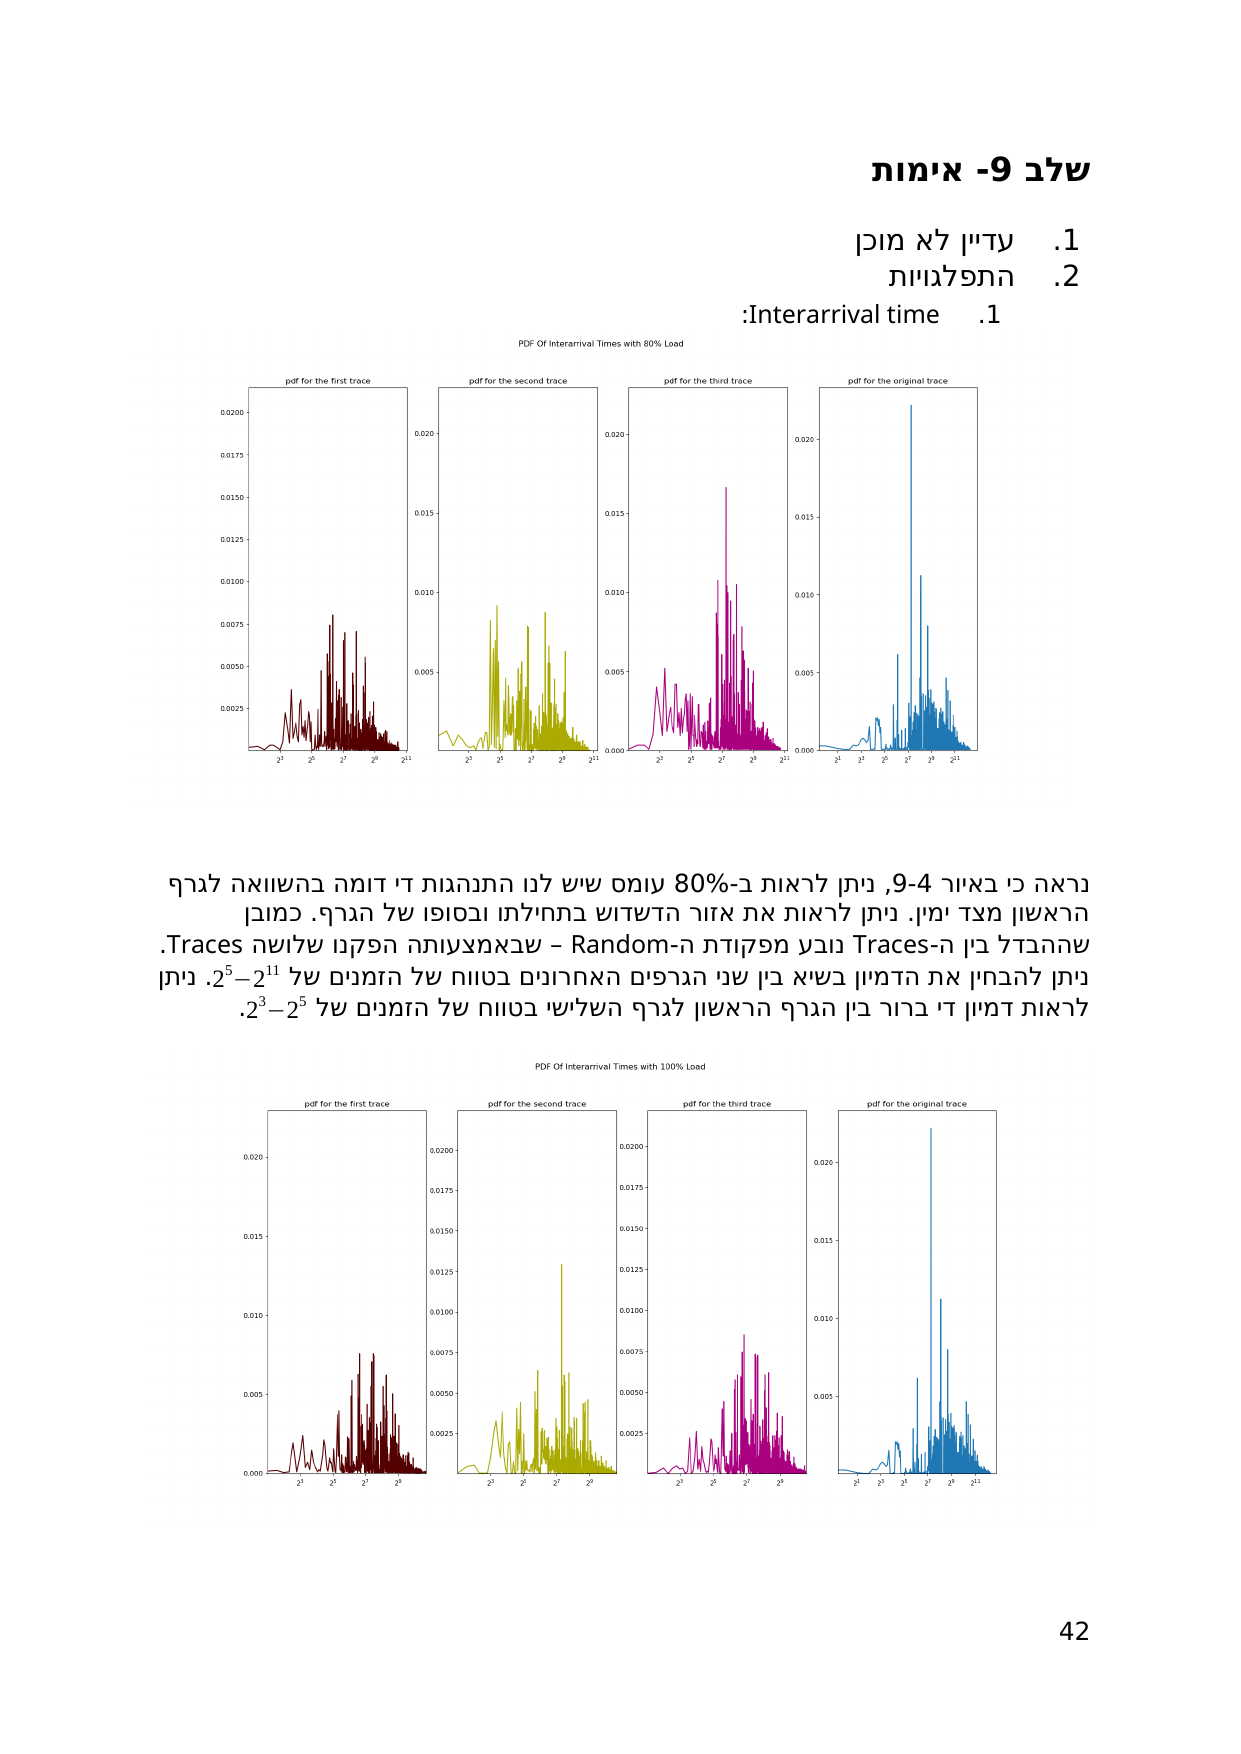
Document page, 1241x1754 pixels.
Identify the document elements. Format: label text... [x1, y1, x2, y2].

picture [131, 331, 1071, 802]
text נראה כי באיור 9-4, ניתן לראות ב-80% עומס שיש לנו התנהגות די דומה בהשוואה לגרף הראשון מצד ימין. ניתן לראות את אזור הדשדוש בתחילתו ובסופו של הגרף. כמובן שההבדל בין ה-Traces נובע מפקודת ה-Random – שבאמצעותה הפקנו שלושה Traces. ניתן להבחין את הדמיון בשיא בין שני הגרפים האחרונים בטווח של הזמנים של . ניתן לראות דמיון די ברור בין הגרף הראשון לגרף השלישי בטווח של הזמנים של . [150, 869, 1090, 1023]
list עדיין לא מוכן [150, 223, 1053, 257]
subtitle שלב 9- אימות [150, 150, 1090, 189]
list התפלגויות [150, 259, 1053, 293]
list Interarrival time: [150, 296, 978, 330]
picture [150, 1054, 1090, 1525]
